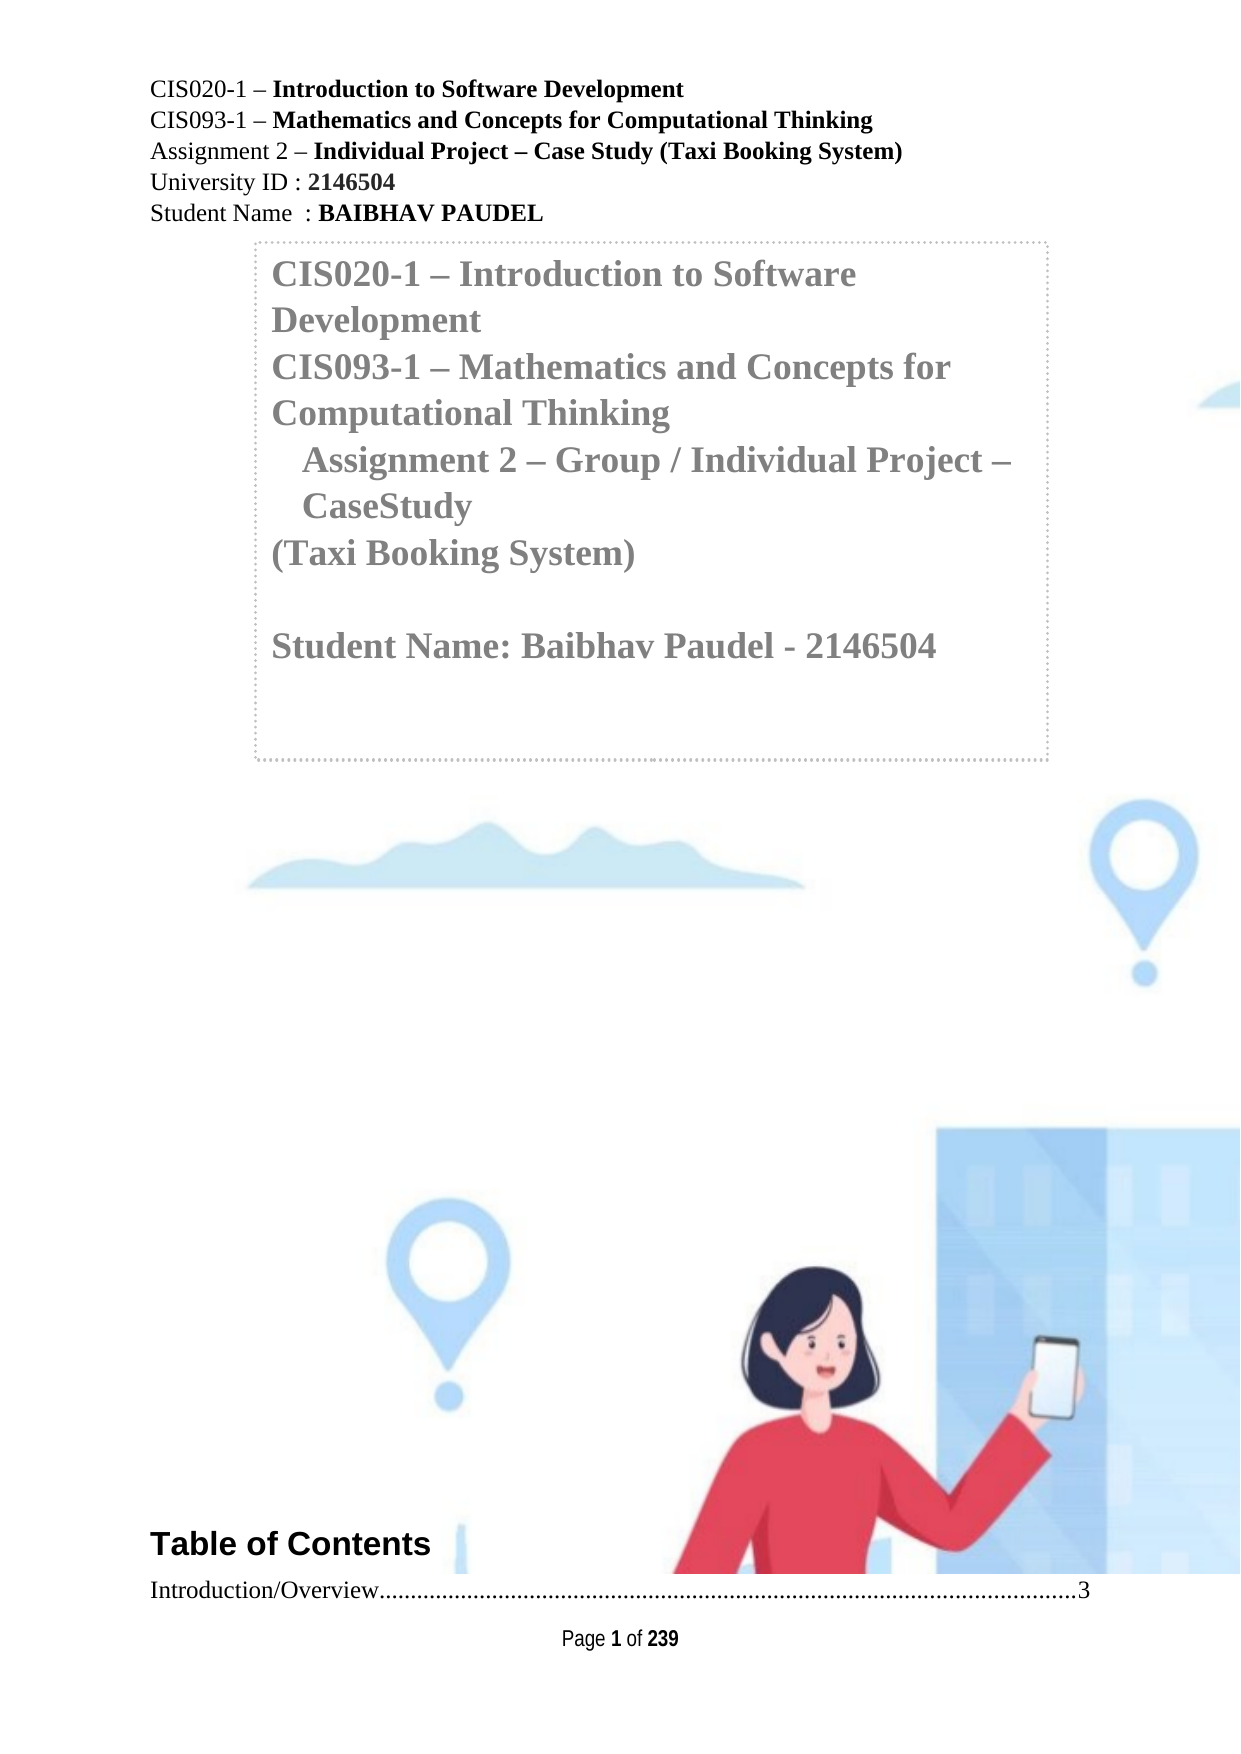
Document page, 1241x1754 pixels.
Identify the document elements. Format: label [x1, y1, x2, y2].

picture [0, 231, 1241, 1574]
